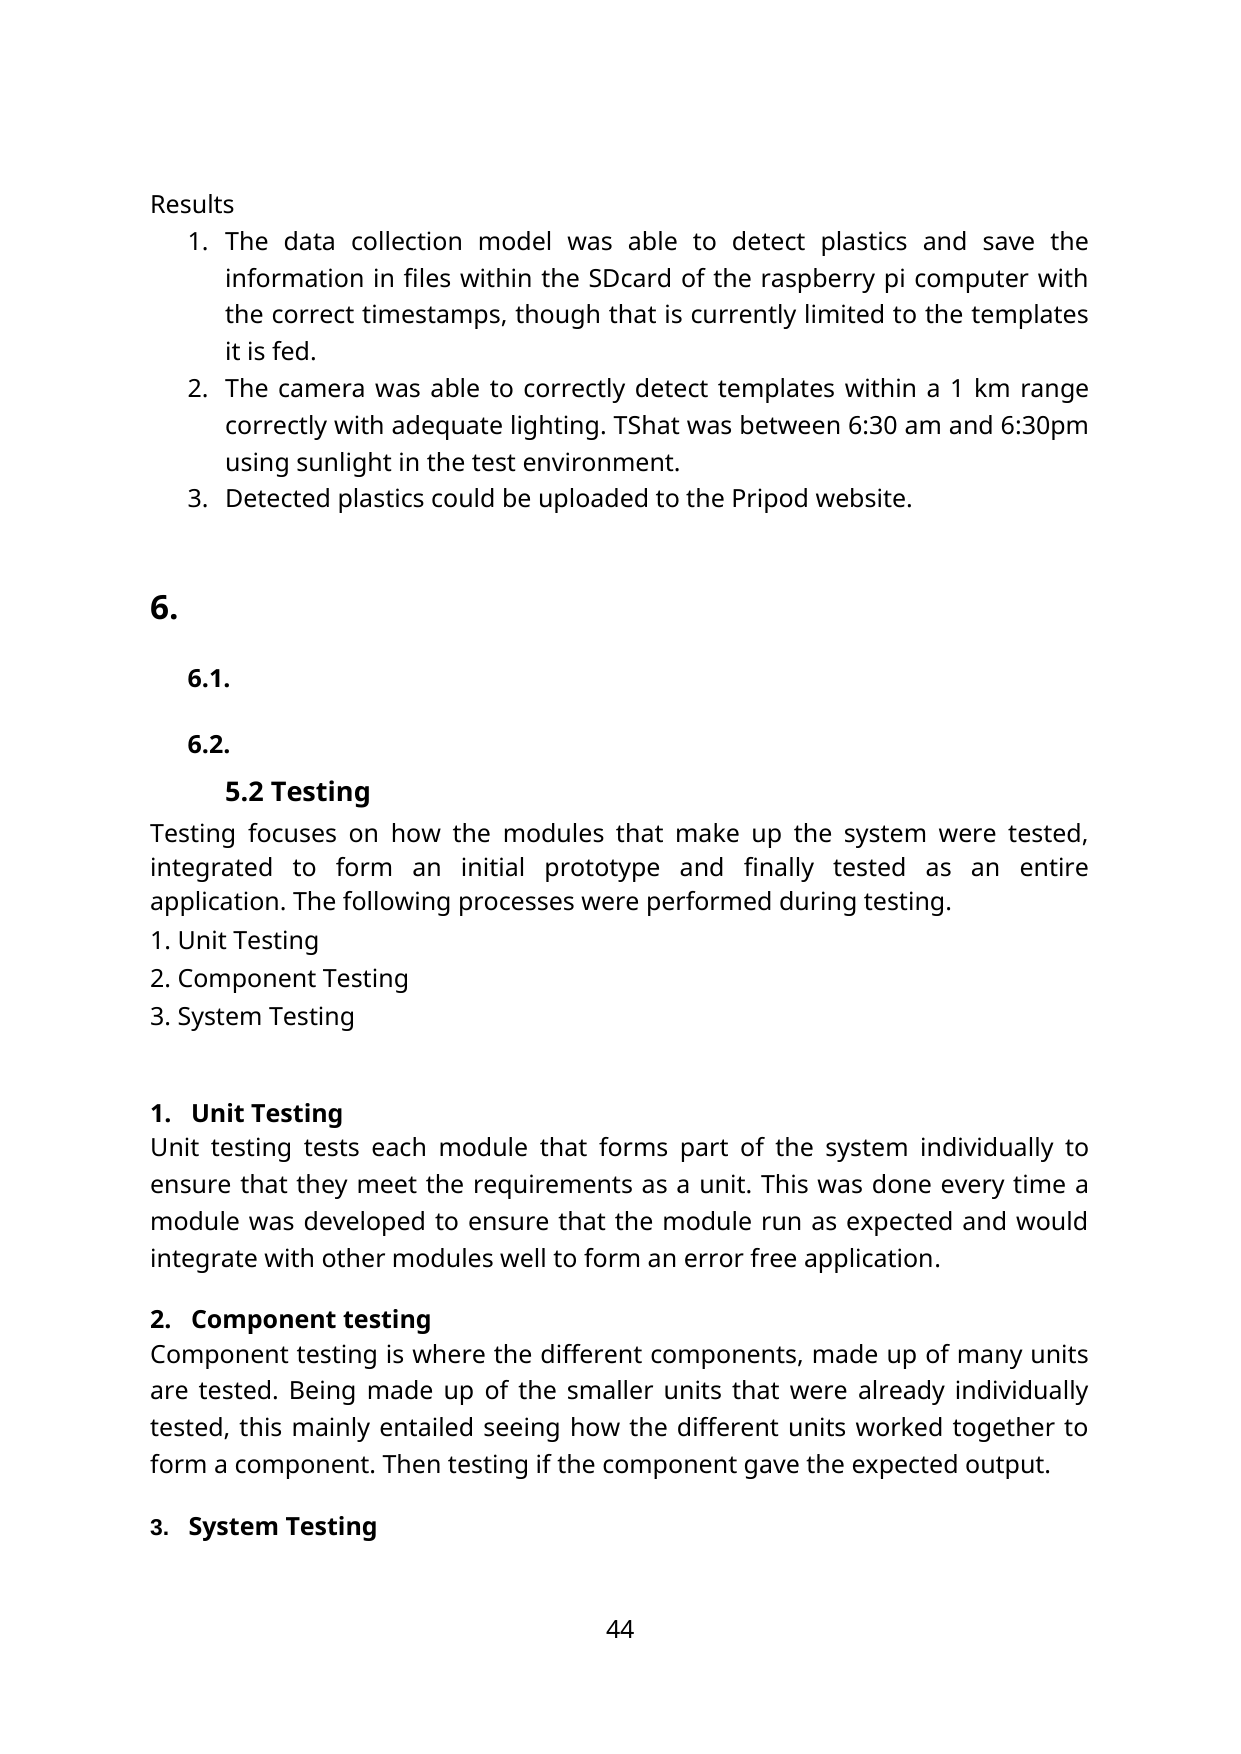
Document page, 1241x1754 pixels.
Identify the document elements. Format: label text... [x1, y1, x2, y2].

text 1. Unit Testing [150, 922, 1090, 956]
subtitle 5.2 Testing [225, 772, 1090, 809]
list The camera was able to correctly detect templates within a 1 km range correctly with adequate lighting. TShat was between 6:30 am and 6:30pm using sunlight in the test environment. [187, 371, 1090, 478]
text Component testing is where the different components, made up of many units are tested. Being made up of the smaller units that were already individually tested, this mainly entailed seeing how the different units worked together to form a component. Then testing if the component gave the expected output. [150, 1336, 1090, 1481]
text Testing focuses on how the modules that make up the system were tested, integrated to form an initial prototype and finally tested as an entire application. The following processes were performed during testing. [150, 816, 1090, 918]
text 1. Unit Testing [150, 1096, 1090, 1130]
text Results [150, 187, 1090, 221]
list The data collection model was able to detect plastics and save the information in files within the SDcard of the raspberry pi computer with the correct timestamps, though that is currently limited to the templates it is fed. [187, 223, 1090, 368]
list Detected plastics could be uploaded to the Pripod website. [187, 481, 1090, 515]
text Unit testing tests each module that forms part of the system individually to ensure that they meet the requirements as a unit. This was done every time a module was developed to ensure that the module run as expected and would integrate with other modules well to form an error free application. [150, 1130, 1090, 1274]
text 3. System Testing [150, 999, 1090, 1033]
text 2. Component testing [150, 1302, 1090, 1336]
text 3. System Testing [150, 1508, 1090, 1542]
text 2. Component Testing [150, 961, 1090, 994]
